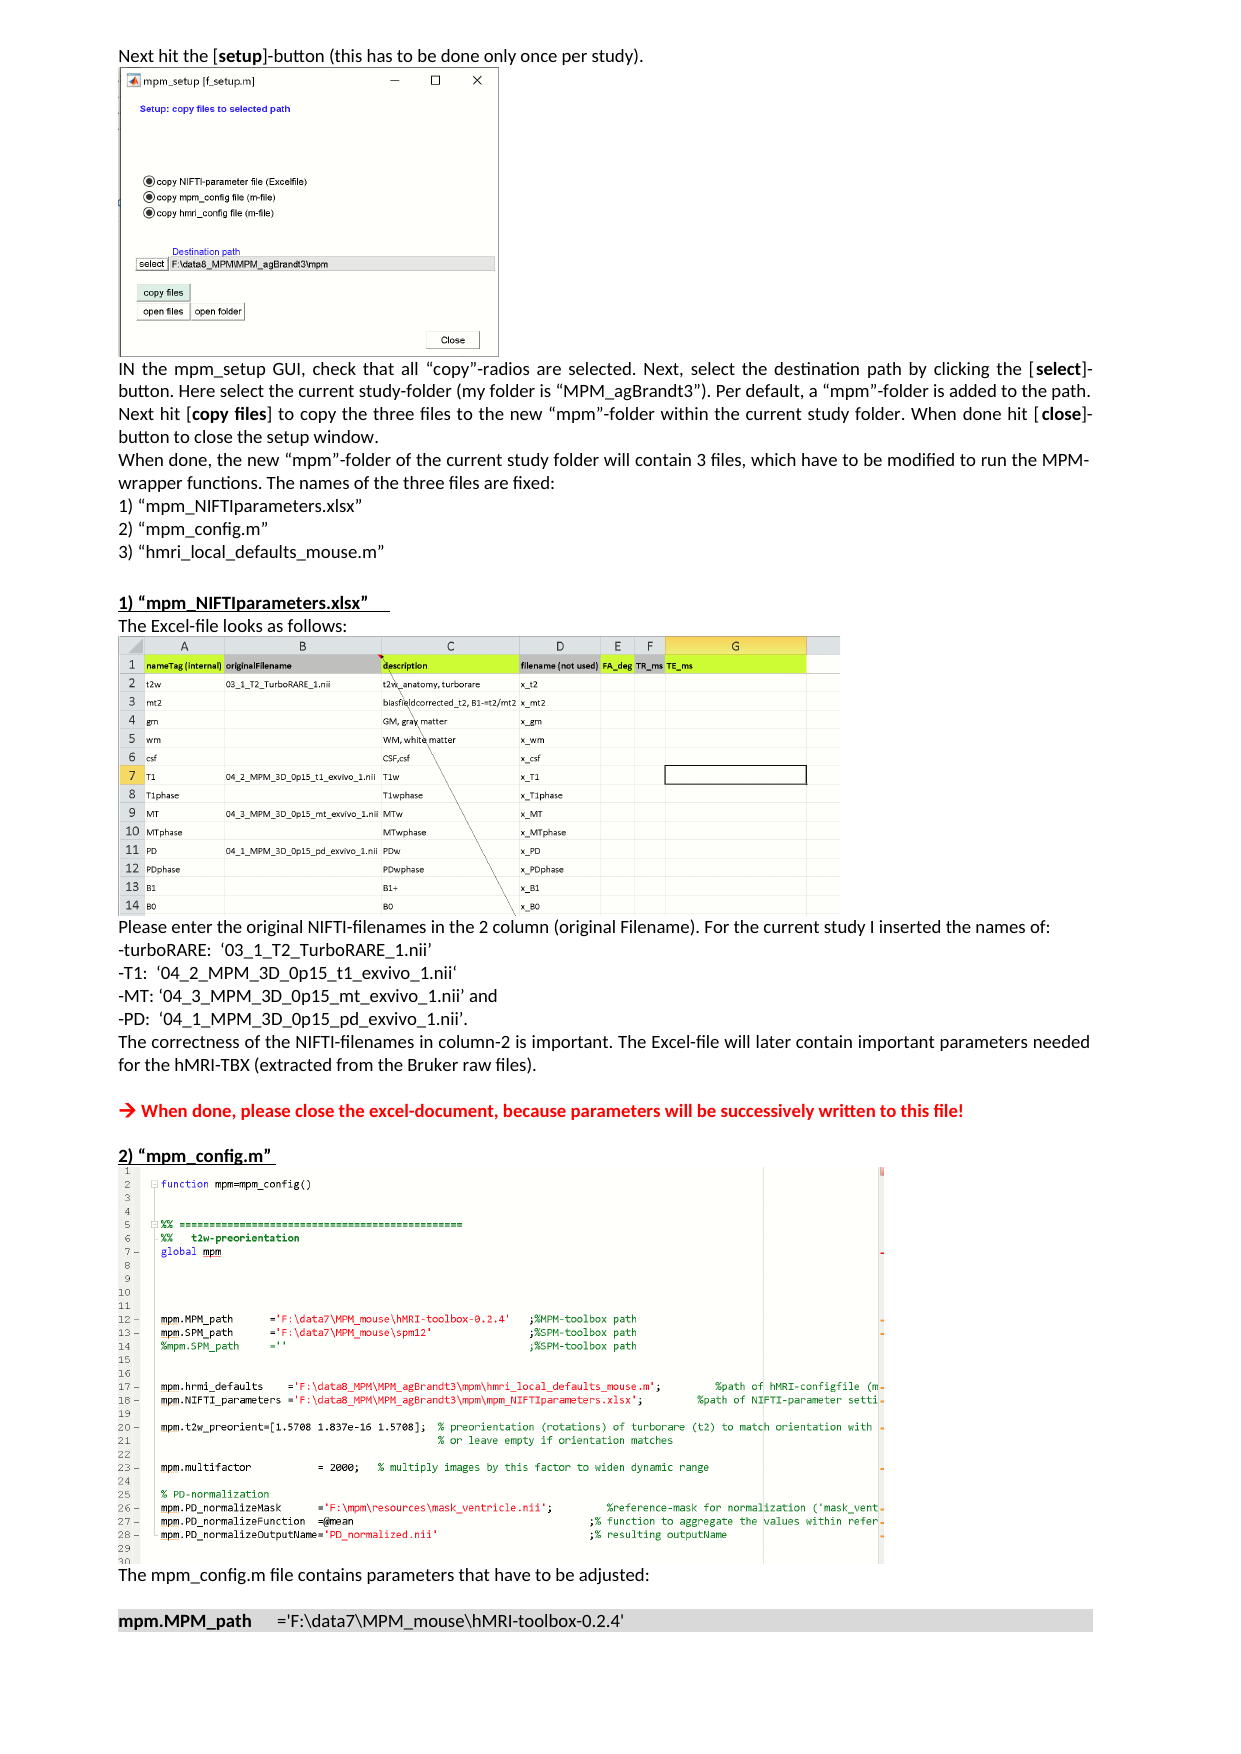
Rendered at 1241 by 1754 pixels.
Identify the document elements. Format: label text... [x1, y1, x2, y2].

text When done, please close the excel-document, because parameters will be successively written to this file! [118, 1099, 1093, 1122]
text 2) “mpm_config.m” [118, 517, 1093, 540]
text IN the mpm_setup GUI, check that all “copy”-radios are selected. Next, select the destination path by clicking the [select]-button. Here select the current study-folder (my folder is “MPM_agBrandt3”). Per default, a “mpm”-folder is added to the path. Next hit [copy files] to copy the three files to the new “mpm”-folder within the current study folder. When done hit [close]-button to close the setup window. [118, 357, 1093, 448]
text -PD: ‘04_1_MPM_3D_0p15_pd_exvivo_1.nii’. [118, 1007, 1093, 1030]
text When done, the new “mpm”-folder of the current study folder will contain 3 files, which have to be modified to run the MPM-wrapper functions. The names of the three files are fixed: [118, 448, 1093, 494]
text 2) “mpm_config.m” [118, 1144, 1093, 1167]
text -T1: ‘04_2_MPM_3D_0p15_t1_exvivo_1.nii‘ [118, 961, 1093, 984]
text Please enter the original NIFTI-filenames in the 2 column (original Filename). For the current study I inserted the names of: [118, 915, 1093, 938]
text 3) “hmri_local_defaults_mouse.m” [118, 540, 1093, 563]
text -turboRARE: ‘03_1_T2_TurboRARE_1.nii’ [118, 938, 1093, 961]
picture [118, 1167, 884, 1564]
picture [118, 67, 499, 357]
text 1) “mpm_NIFTIparameters.xlsx” [118, 591, 1093, 614]
text The correctness of the NIFTI-filenames in column-2 is important. The Excel-file will later contain important parameters needed for the hMRI-TBX (extracted from the Bruker raw files). [118, 1030, 1093, 1076]
text 1) “mpm_NIFTIparameters.xlsx” [118, 494, 1093, 517]
picture [118, 636, 840, 916]
text The mpm_config.m file contains parameters that have to be adjusted: [118, 1563, 1093, 1586]
text Next hit the [setup]-button (this has to be done only once per study). [118, 44, 1093, 67]
text The Excel-file looks as follows: [118, 614, 1093, 637]
text -MT: ‘04_3_MPM_3D_0p15_mt_exvivo_1.nii’ and [118, 984, 1093, 1007]
text mpm.MPM_path ='F:\data7\MPM_mouse\hMRI-toolbox-0.2.4' [118, 1609, 1093, 1632]
